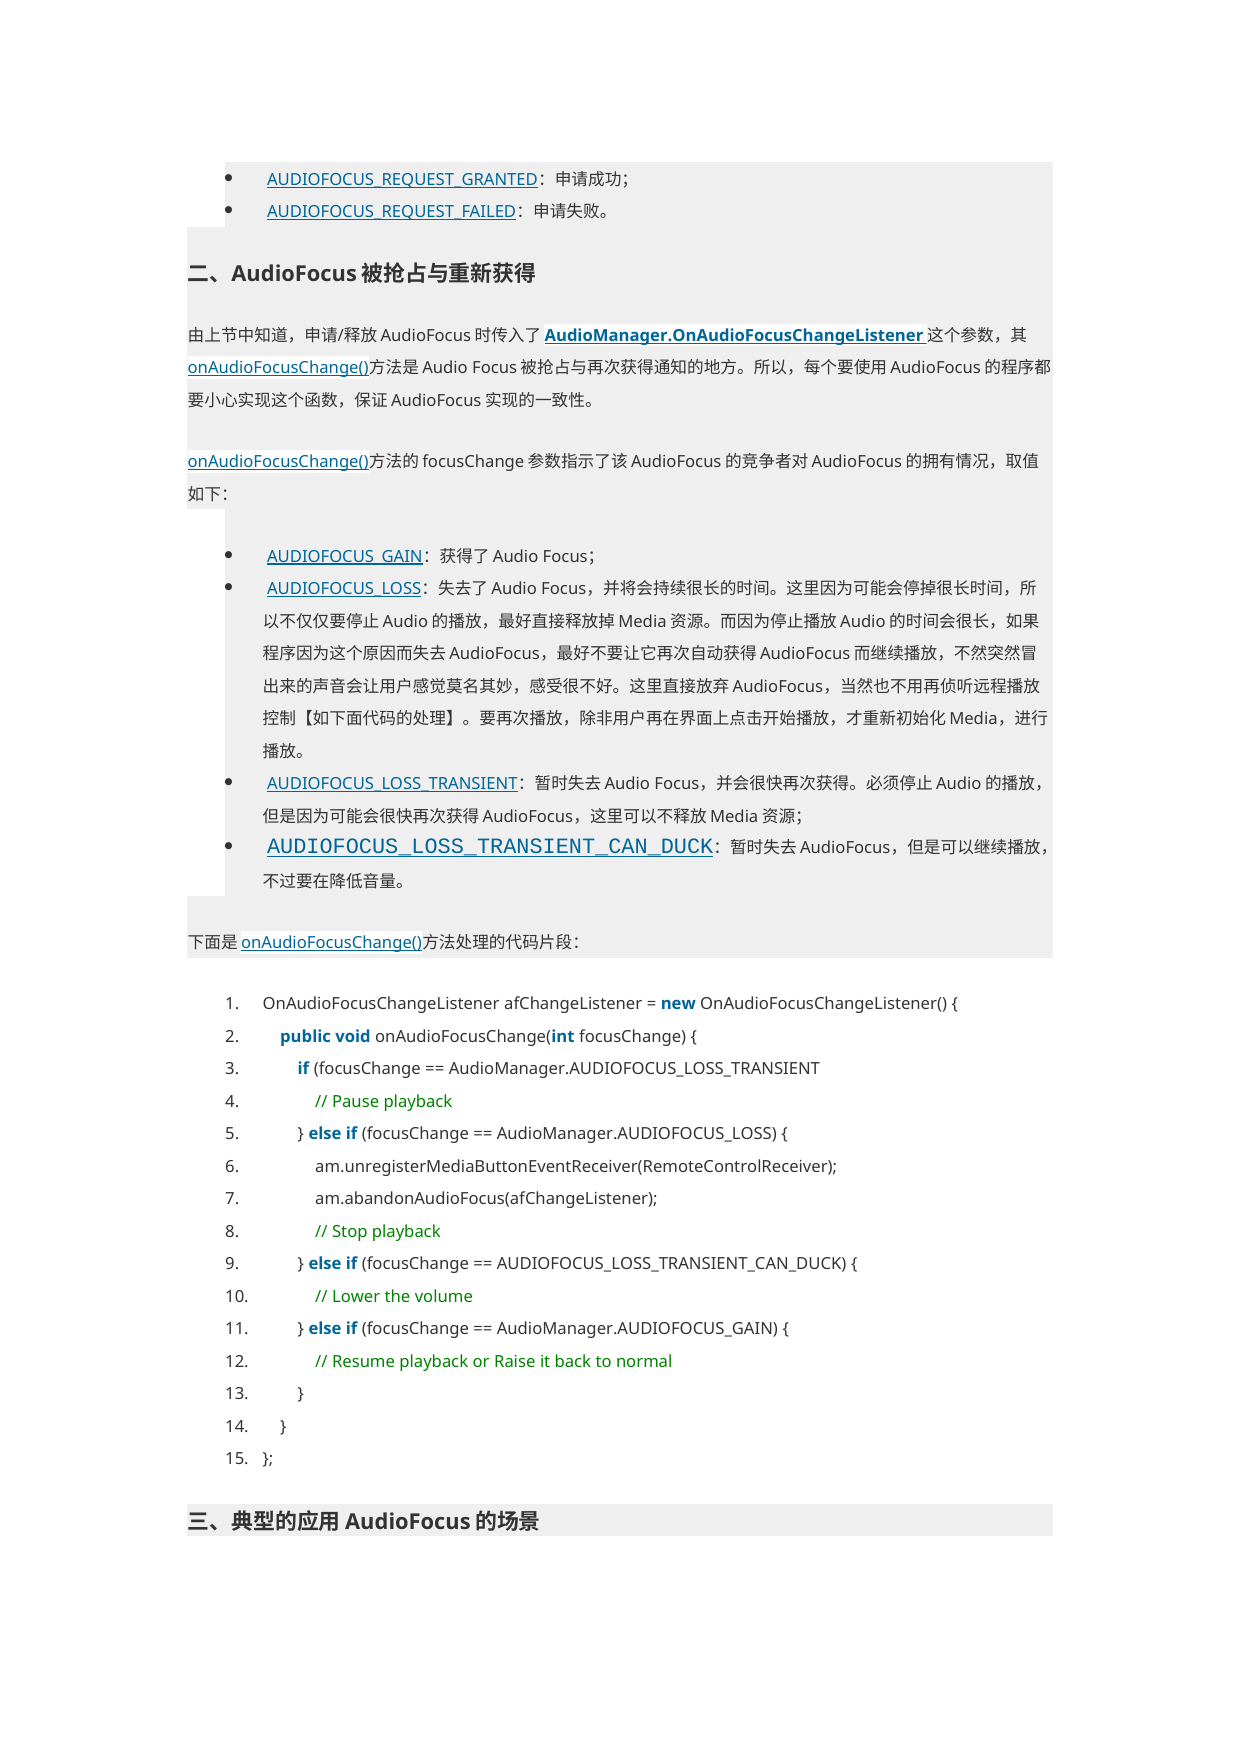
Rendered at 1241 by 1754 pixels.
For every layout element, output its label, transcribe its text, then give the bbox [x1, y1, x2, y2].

list if (focusChange == AudioManager.AUDIOFOCUS_LOSS_TRANSIENT [225, 1052, 1053, 1084]
text onAudioFocusChange()方法的focusChange参数指示了该AudioFocus的竞争者对AudioFocus的拥有情况，取值如下： [187, 444, 1053, 509]
text 下面是onAudioFocusChange()方法处理的代码片段： [187, 925, 1053, 958]
list am.unregisterMediaButtonEventReceiver(RemoteControlReceiver); [225, 1149, 1053, 1182]
text 三、典型的应用AudioFocus的场景 [187, 1504, 1053, 1536]
picture [291, 582, 296, 592]
picture [505, 205, 510, 215]
picture [291, 205, 296, 215]
list AUDIOFOCUS_LOSS_TRANSIENT_CAN_DUCK：暂时失去AudioFocus，但是可以继续播放，不过要在降低音量。 [225, 831, 1053, 896]
picture [291, 173, 296, 183]
text 二、AudioFocus被抢占与重新获得 [187, 256, 1053, 289]
list } else if (focusChange == AUDIOFOCUS_LOSS_TRANSIENT_CAN_DUCK) { [225, 1247, 1053, 1279]
list AUDIOFOCUS_REQUEST_GRANTED：申请成功； [225, 162, 1053, 194]
picture [428, 777, 437, 789]
picture [405, 550, 409, 560]
list AUDIOFOCUS_LOSS_TRANSIENT：暂时失去Audio Focus，并会很快再次获得。必须停止Audio的播放，但是因为可能会很快再次获得AudioFocus，这里可以不释放Media资源； [225, 766, 1053, 831]
list AUDIOFOCUS_GAIN：获得了Audio Focus； [225, 539, 1053, 571]
list AUDIOFOCUS_LOSS：失去了Audio Focus，并将会持续很长的时间。这里因为可能会停掉很长时间，所以不仅仅要停止Audio的播放，最好直接释放掉Media资源。而因为停止播放Audio的时间会很长，如果程序因为这个原因而失去AudioFocus，最好不要让它再次自动获得AudioFocus而继续播放，不然突然冒出来的声音会让用户感觉莫名其妙，感受很不好。这里直接放弃AudioFocus，当然也不用再侦听远程播放控制【如下面代码的处理】。要再次播放，除非用户再在界面上点击开始播放，才重新初始化Media，进行播放。 [225, 571, 1053, 766]
list } else if (focusChange == AudioManager.AUDIOFOCUS_GAIN) { [225, 1312, 1053, 1344]
list // Pause playback [225, 1084, 1053, 1117]
text 由上节中知道，申请/释放AudioFocus时传入了AudioManager.OnAudioFocusChangeListener这个参数，其onAudioFocusChange()方法是Audio Focus被抢占与再次获得通知的地方。所以，每个要使用AudioFocus的程序都要小心实现这个函数，保证AudioFocus实现的一致性。 [187, 318, 1053, 415]
list // Stop playback [225, 1214, 1053, 1247]
list }; [225, 1442, 1053, 1474]
list } [225, 1409, 1053, 1442]
list } else if (focusChange == AudioManager.AUDIOFOCUS_LOSS) { [225, 1117, 1053, 1149]
list // Resume playback or Raise it back to normal [225, 1344, 1053, 1377]
picture [508, 777, 517, 789]
picture [527, 173, 532, 183]
list am.abandonAudioFocus(afChangeListener); [225, 1182, 1053, 1214]
list public void onAudioFocusChange(int focusChange) { [225, 1019, 1053, 1052]
list AUDIOFOCUS_REQUEST_FAILED：申请失败。 [225, 194, 1053, 227]
list OnAudioFocusChangeListener afChangeListener = new OnAudioFocusChangeListener() { [225, 987, 1053, 1019]
list // Lower the volume [225, 1279, 1053, 1312]
picture [291, 777, 296, 787]
list } [225, 1377, 1053, 1409]
picture [291, 550, 296, 560]
picture [481, 205, 485, 215]
